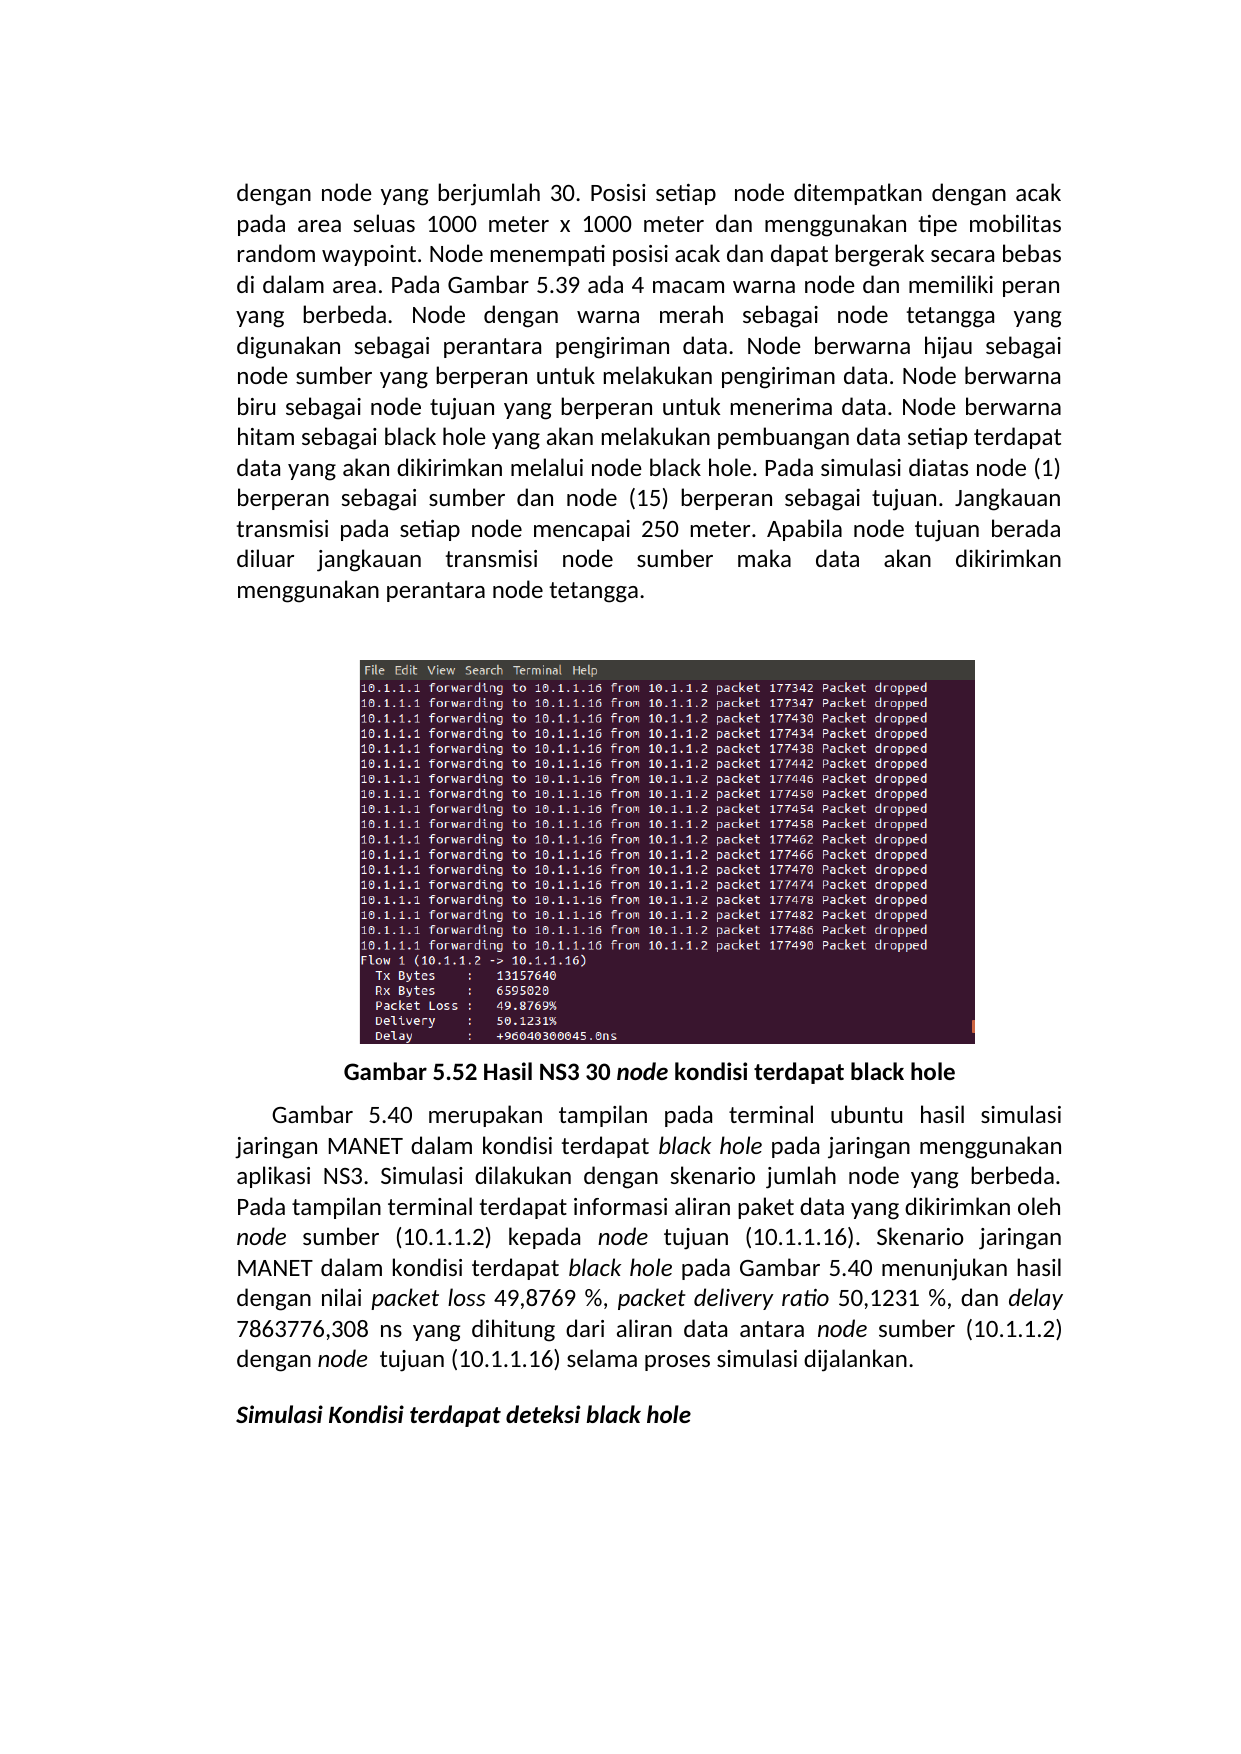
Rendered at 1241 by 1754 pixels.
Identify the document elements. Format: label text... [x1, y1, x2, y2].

text Gambar 5.40 merupakan tampilan pada terminal ubuntu hasil simulasi jaringan MANET dalam kondisi terdapat black hole pada jaringan menggunakan aplikasi NS3. Simulasi dilakukan dengan skenario jumlah node yang berbeda. Pada tampilan terminal terdapat informasi aliran paket data yang dikirimkan oleh node sumber (10.1.1.2) kepada node tujuan (10.1.1.16). Skenario jaringan MANET dalam kondisi terdapat black hole pada Gambar 5.40 menunjukan hasil dengan nilai packet loss 49,8769 %, packet delivery ratio 50,1231 %, dan delay 7863776,308 ns yang dihitung dari aliran data antara node sumber (10.1.1.2) dengan node tujuan (10.1.1.16) selama proses simulasi dijalankan. [236, 1099, 1063, 1374]
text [236, 177, 1063, 604]
subtitle Simulasi Kondisi terdapat deteksi black hole [236, 1399, 1063, 1429]
picture [359, 660, 975, 1044]
